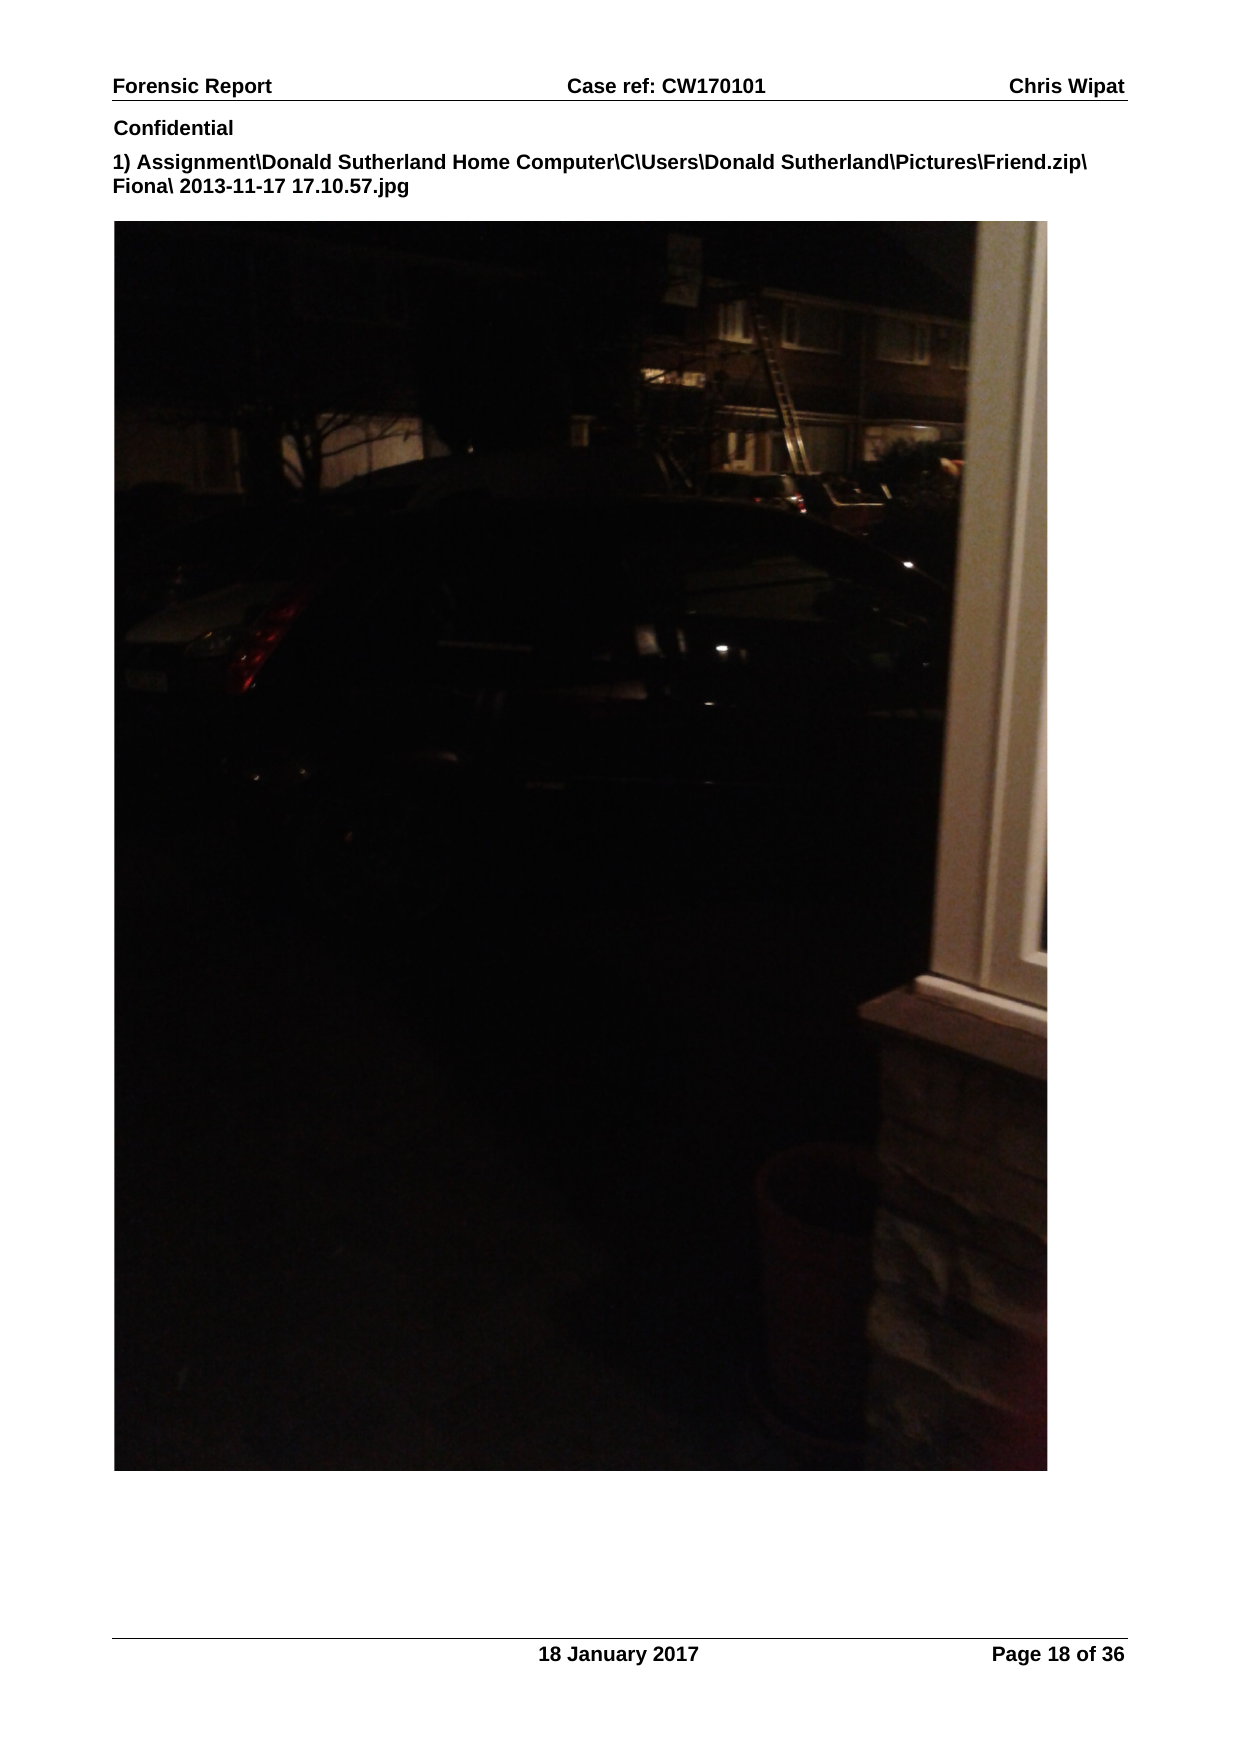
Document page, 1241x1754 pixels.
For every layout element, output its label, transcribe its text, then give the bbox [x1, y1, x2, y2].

picture [112, 221, 1047, 1467]
text 1) Assignment\Donald Sutherland Home Computer\C\Users\Donald Sutherland\Pictures\Friend.zip\Fiona\ 2013-11-17 17.10.57.jpg [112, 150, 1128, 198]
